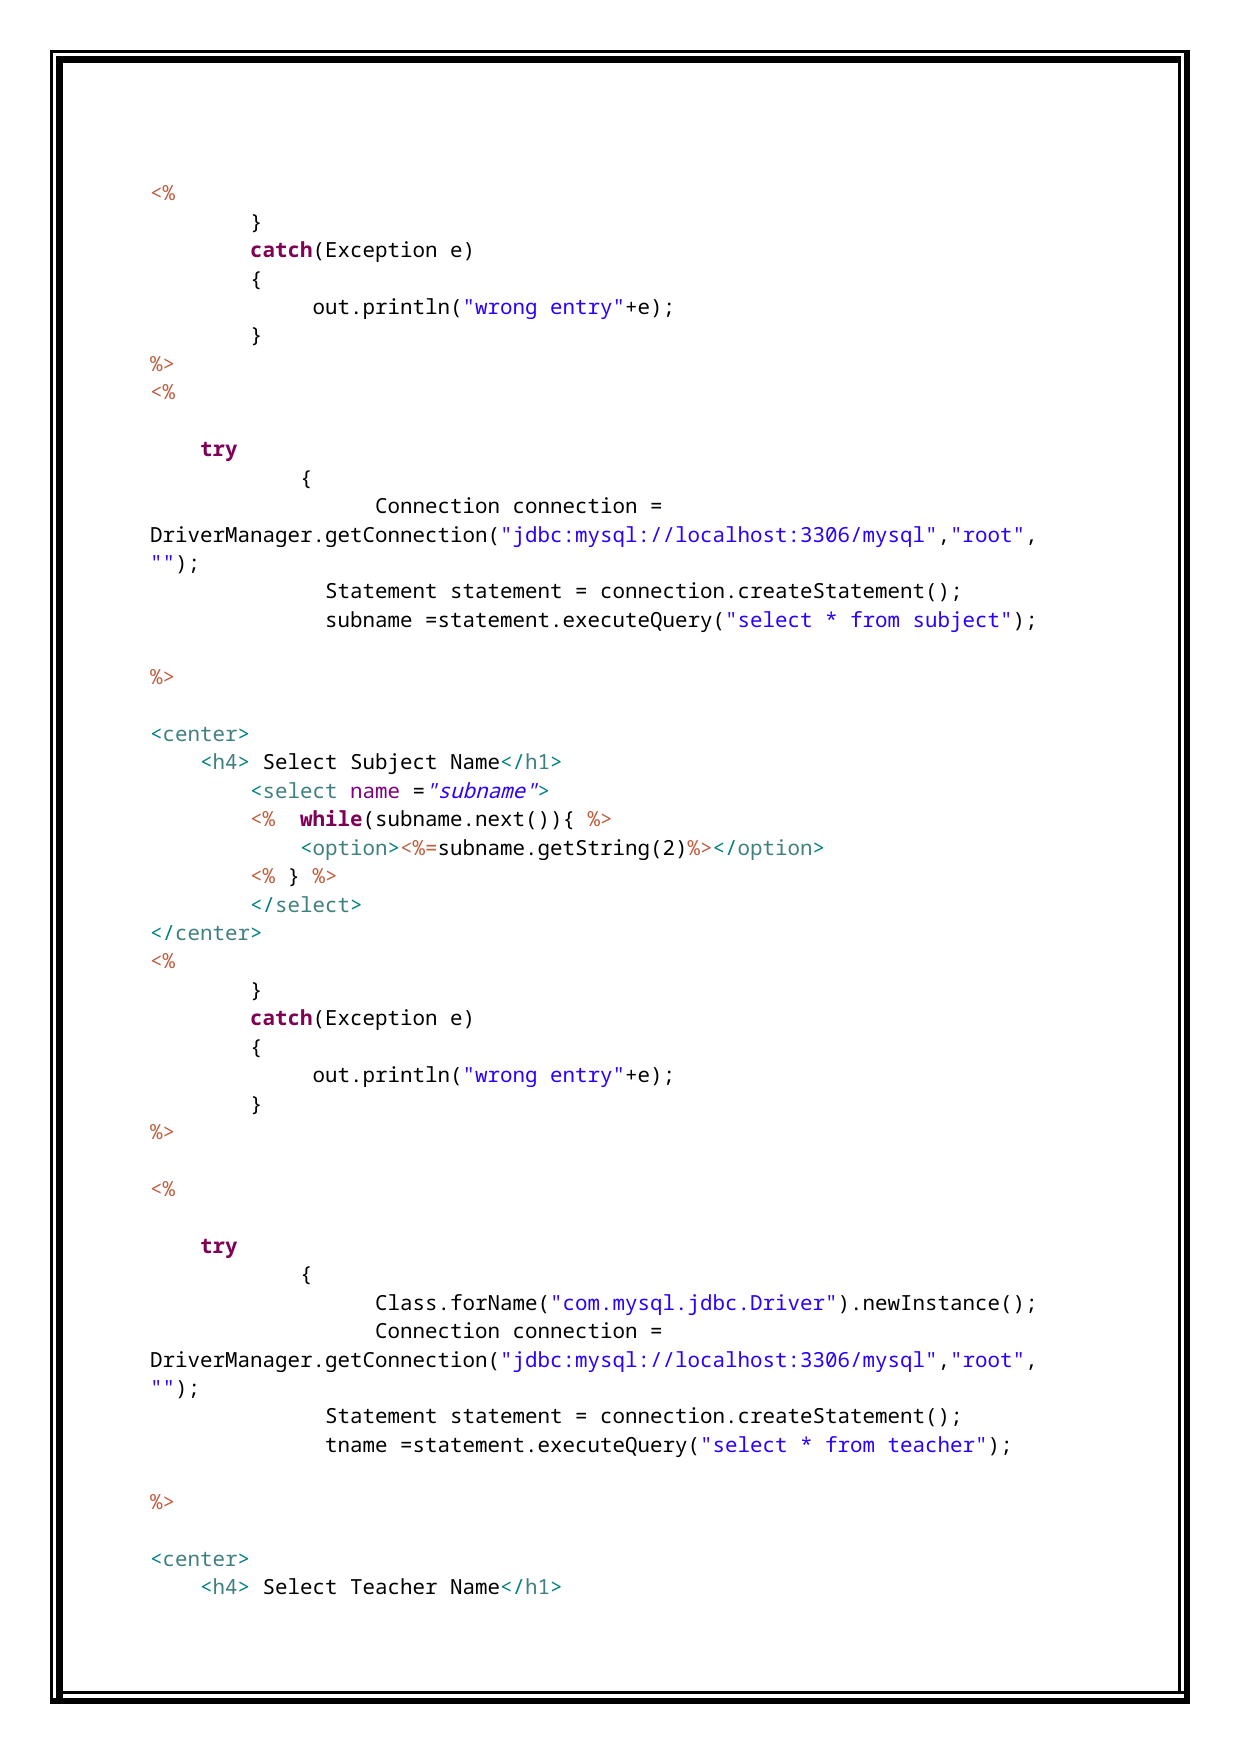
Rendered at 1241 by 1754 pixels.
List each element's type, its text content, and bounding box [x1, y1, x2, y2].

text Class.forName("com.mysql.jdbc.Driver").newInstance(); [150, 1288, 1090, 1316]
text <select name ="subname"> [150, 776, 1090, 804]
text </center> [150, 918, 1090, 947]
text <% } %> [150, 861, 1090, 890]
text { [150, 264, 1090, 292]
text Connection connection = DriverManager.getConnection("jdbc:mysql://localhost:3306/mysql","root", ""); [150, 491, 1090, 577]
text } [150, 975, 1090, 1003]
text <h4> Select Teacher Name</h1> [150, 1572, 1090, 1601]
text Connection connection = DriverManager.getConnection("jdbc:mysql://localhost:3306/mysql","root", ""); [150, 1316, 1090, 1402]
text { [150, 463, 1090, 491]
text <option><%=subname.getString(2)%></option> [150, 833, 1090, 861]
text out.println("wrong entry"+e); [150, 1060, 1090, 1089]
text } [150, 1089, 1090, 1117]
text try [150, 1231, 1090, 1259]
text subname =statement.executeQuery("select * from subject"); [150, 605, 1090, 633]
text %> [150, 1487, 1090, 1516]
text <% [150, 1174, 1090, 1202]
text Statement statement = connection.createStatement(); [150, 1402, 1090, 1430]
text { [150, 1259, 1090, 1288]
text Statement statement = connection.createStatement(); [150, 577, 1090, 605]
text catch(Exception e) [150, 235, 1090, 264]
text <% [150, 947, 1090, 975]
text %> [150, 349, 1090, 377]
text } [150, 321, 1090, 349]
text <% [150, 377, 1090, 406]
text out.println("wrong entry"+e); [150, 292, 1090, 321]
text <h4> Select Subject Name</h1> [150, 747, 1090, 776]
text } [150, 207, 1090, 235]
text <center> [150, 1544, 1090, 1572]
text %> [150, 662, 1090, 691]
text <% while(subname.next()){ %> [150, 804, 1090, 833]
text </select> [150, 890, 1090, 918]
text %> [150, 1117, 1090, 1146]
text { [150, 1032, 1090, 1060]
text catch(Exception e) [150, 1003, 1090, 1032]
text <% [150, 178, 1090, 207]
text <center> [150, 719, 1090, 747]
text tname =statement.executeQuery("select * from teacher"); [150, 1430, 1090, 1458]
text try [150, 434, 1090, 463]
